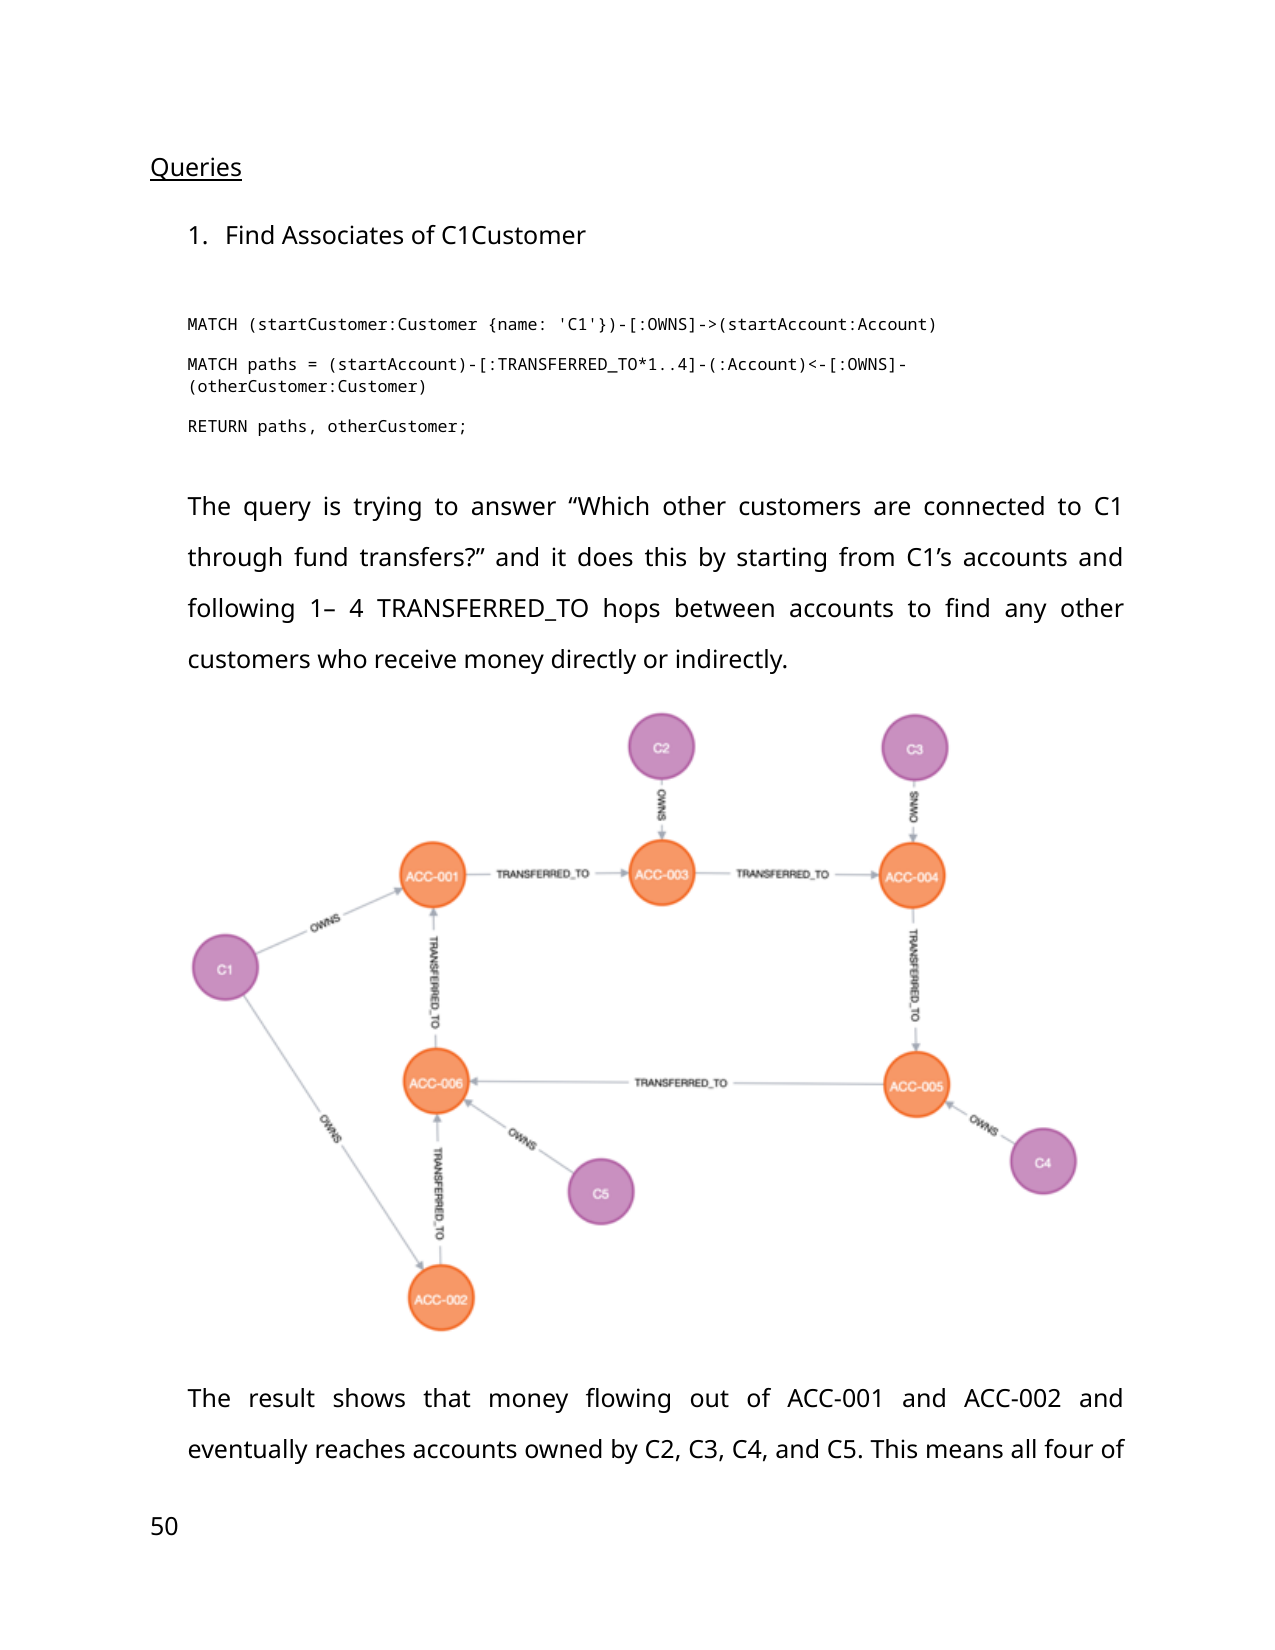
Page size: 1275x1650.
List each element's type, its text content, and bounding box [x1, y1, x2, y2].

text MATCH (startCustomer:Customer {name: 'C1'})-[:OWNS]->(startAccount:Account) [187, 313, 1125, 335]
text MATCH paths = (startAccount)-[:TRANSFERRED_TO*1..4]-(:Account)<-[:OWNS]-(otherCustomer:Customer) [187, 352, 1125, 397]
text Queries [150, 150, 1125, 184]
picture [188, 709, 1087, 1347]
list Find Associates of C1Customer [187, 218, 1125, 252]
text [187, 1381, 1125, 1466]
text The query is trying to answer “Which other customers are connected to C1 through fund transfers?” and it does this by starting from C1’s accounts and following 1– 4 TRANSFERRED_TO hops between accounts to find any other customers who receive money directly or indirectly. [187, 489, 1125, 676]
text RETURN paths, otherCustomer; [187, 414, 1125, 437]
